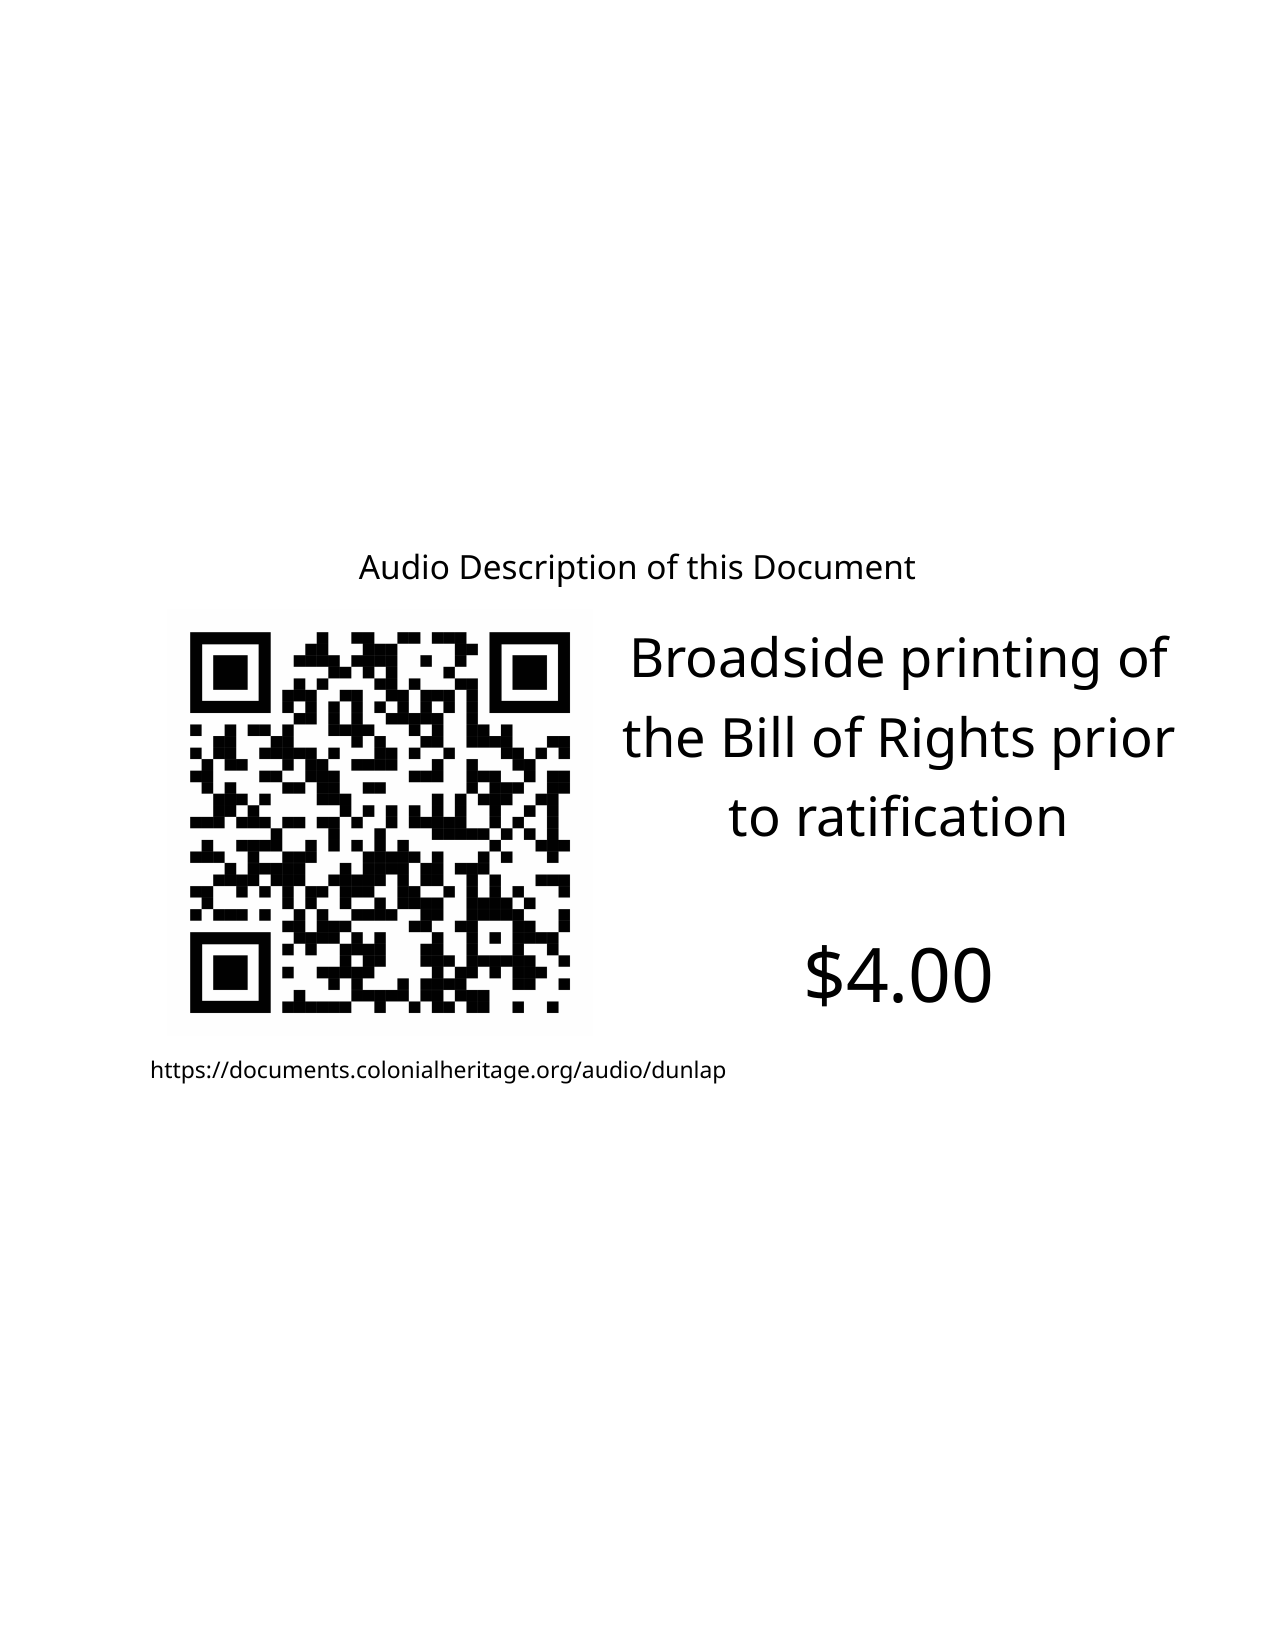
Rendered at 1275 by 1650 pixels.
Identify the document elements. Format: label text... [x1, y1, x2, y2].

table_header [150, 609, 609, 1054]
table_header Broadside printing of the Bill of Rights prior to ratification $4.00 [609, 609, 1189, 1054]
text Audio Description of this Document [150, 544, 1125, 589]
picture [167, 609, 593, 1036]
text https://documents.colonialheritage.org/audio/dunlap [150, 1054, 1125, 1085]
